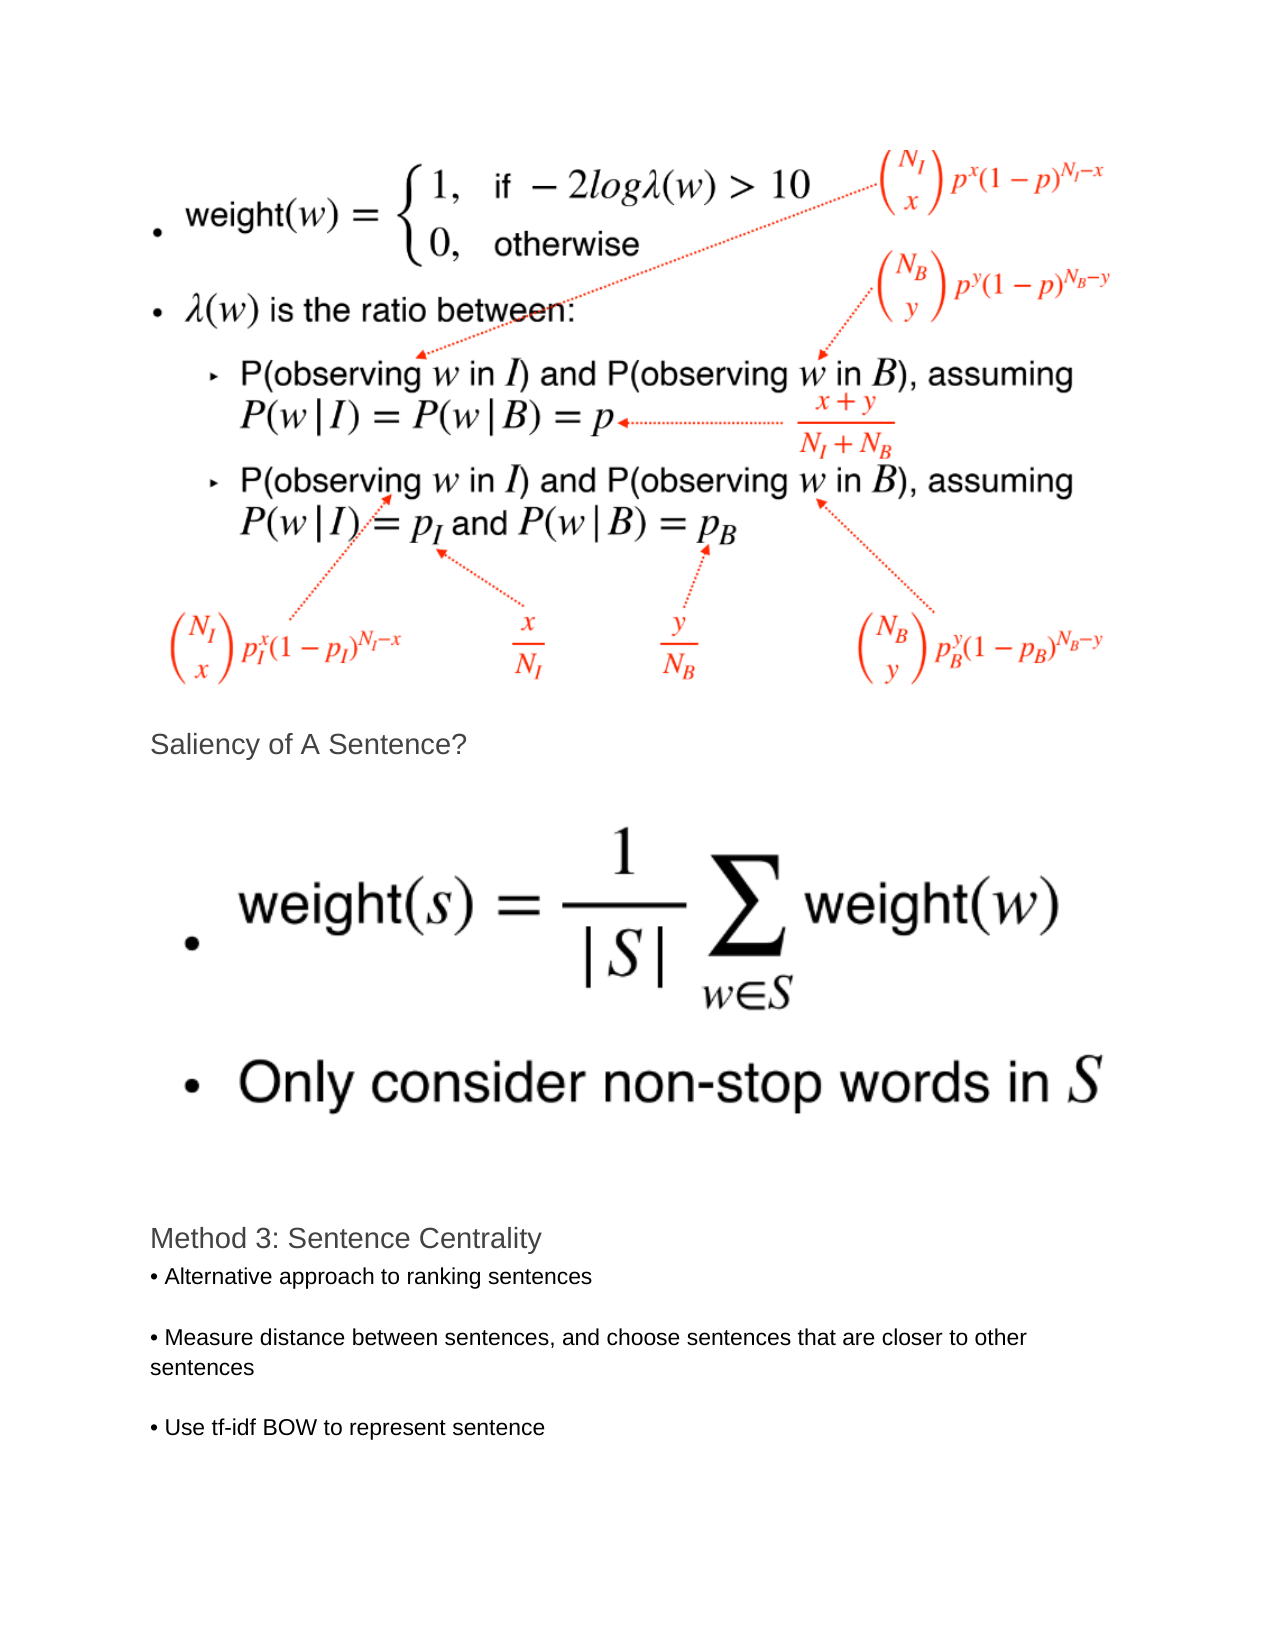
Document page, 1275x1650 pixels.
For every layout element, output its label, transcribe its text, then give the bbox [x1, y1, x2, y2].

picture [150, 150, 1125, 690]
text • Measure distance between sentences, and choose sentences that are closer to other sentences [150, 1324, 1125, 1380]
subtitle Method 3: Sentence Centrality [150, 1221, 1125, 1255]
subtitle Saliency of A Sentence? [150, 727, 1125, 760]
picture [150, 768, 1125, 1154]
text • Use tf-idf BOW to represent sentence [150, 1414, 1125, 1441]
text • Alternative approach to ranking sentences [150, 1263, 1125, 1290]
